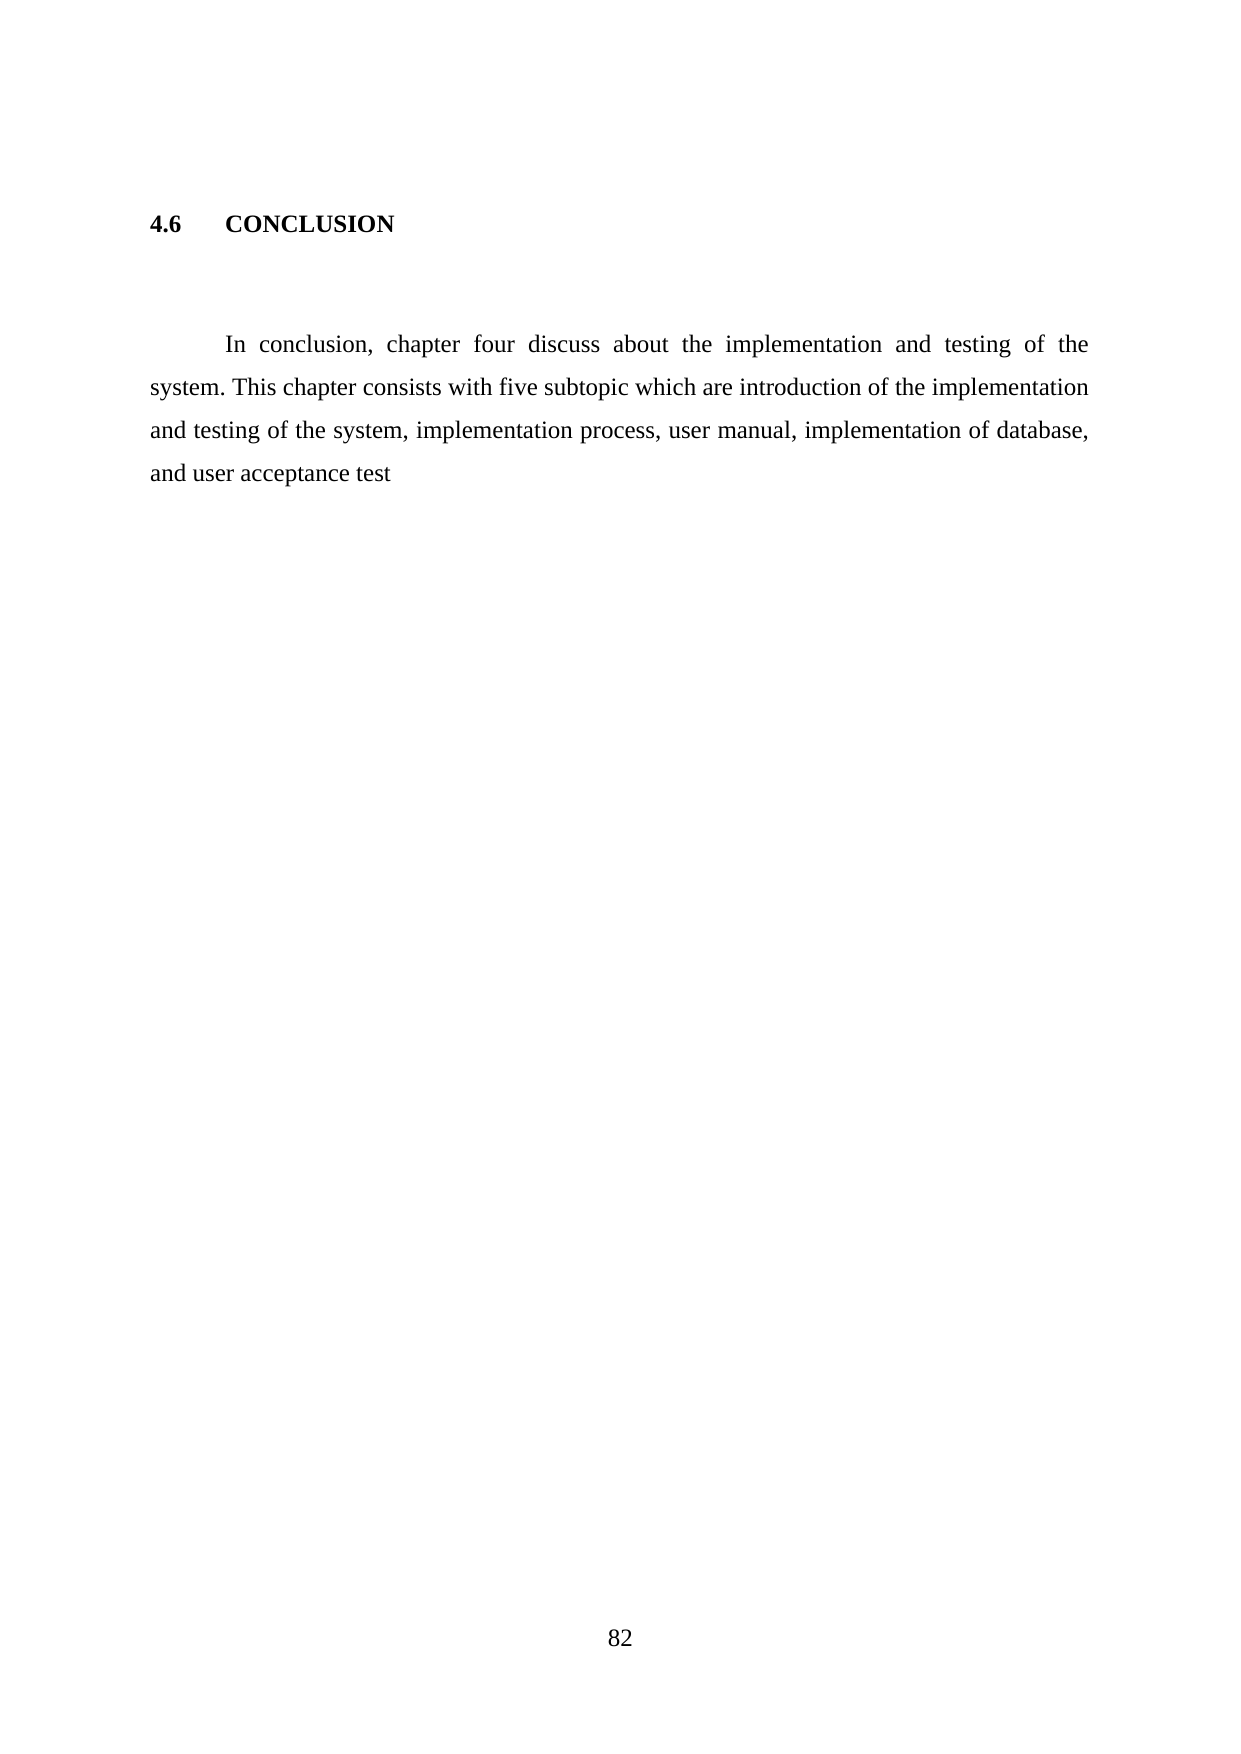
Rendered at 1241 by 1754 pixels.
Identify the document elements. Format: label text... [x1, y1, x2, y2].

text In conclusion, chapter four discuss about the implementation and testing of the system. This chapter consists with five subtopic which are introduction of the implementation and testing of the system, implementation process, user manual, implementation of database, and user acceptance test [150, 329, 1090, 487]
text 4.6 CONCLUSION [150, 209, 1090, 238]
